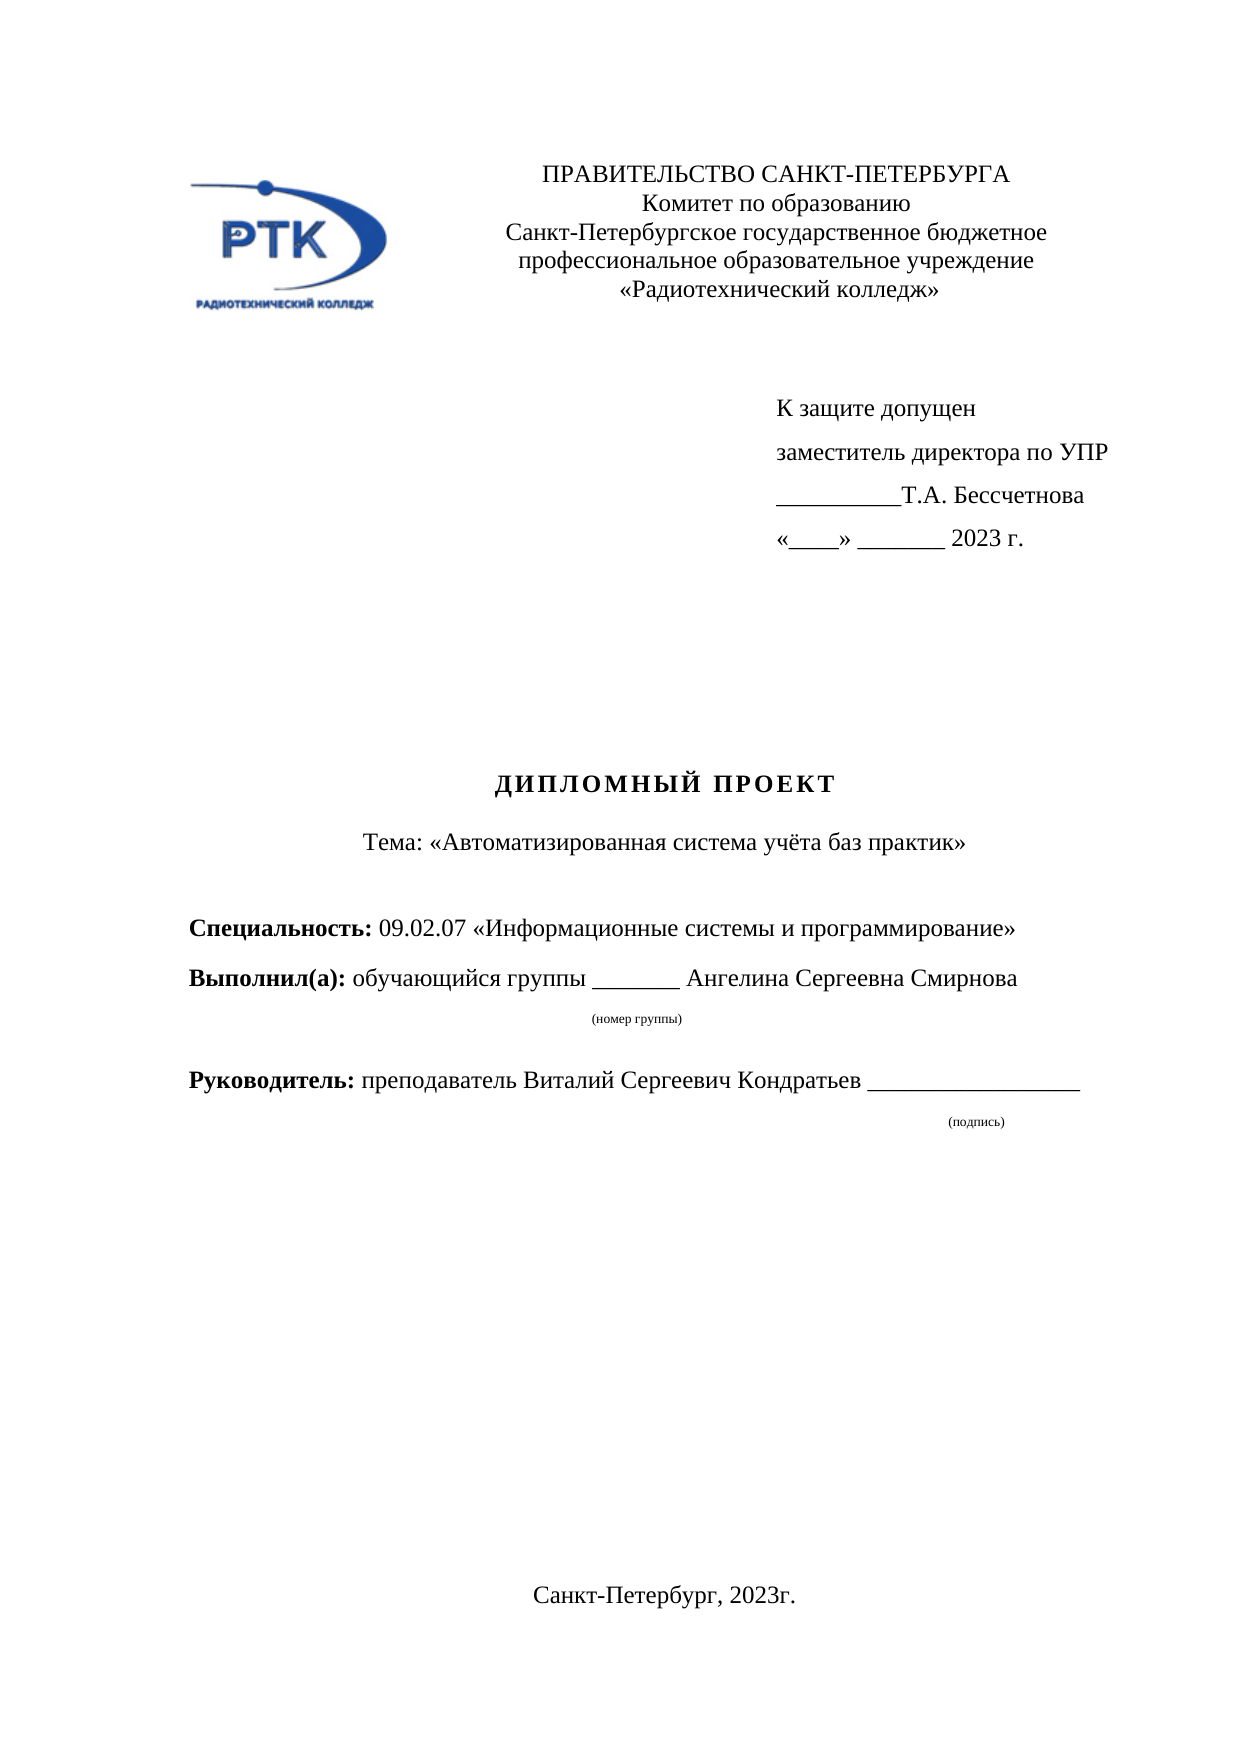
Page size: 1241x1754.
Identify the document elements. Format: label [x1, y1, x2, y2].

picture [188, 177, 390, 314]
